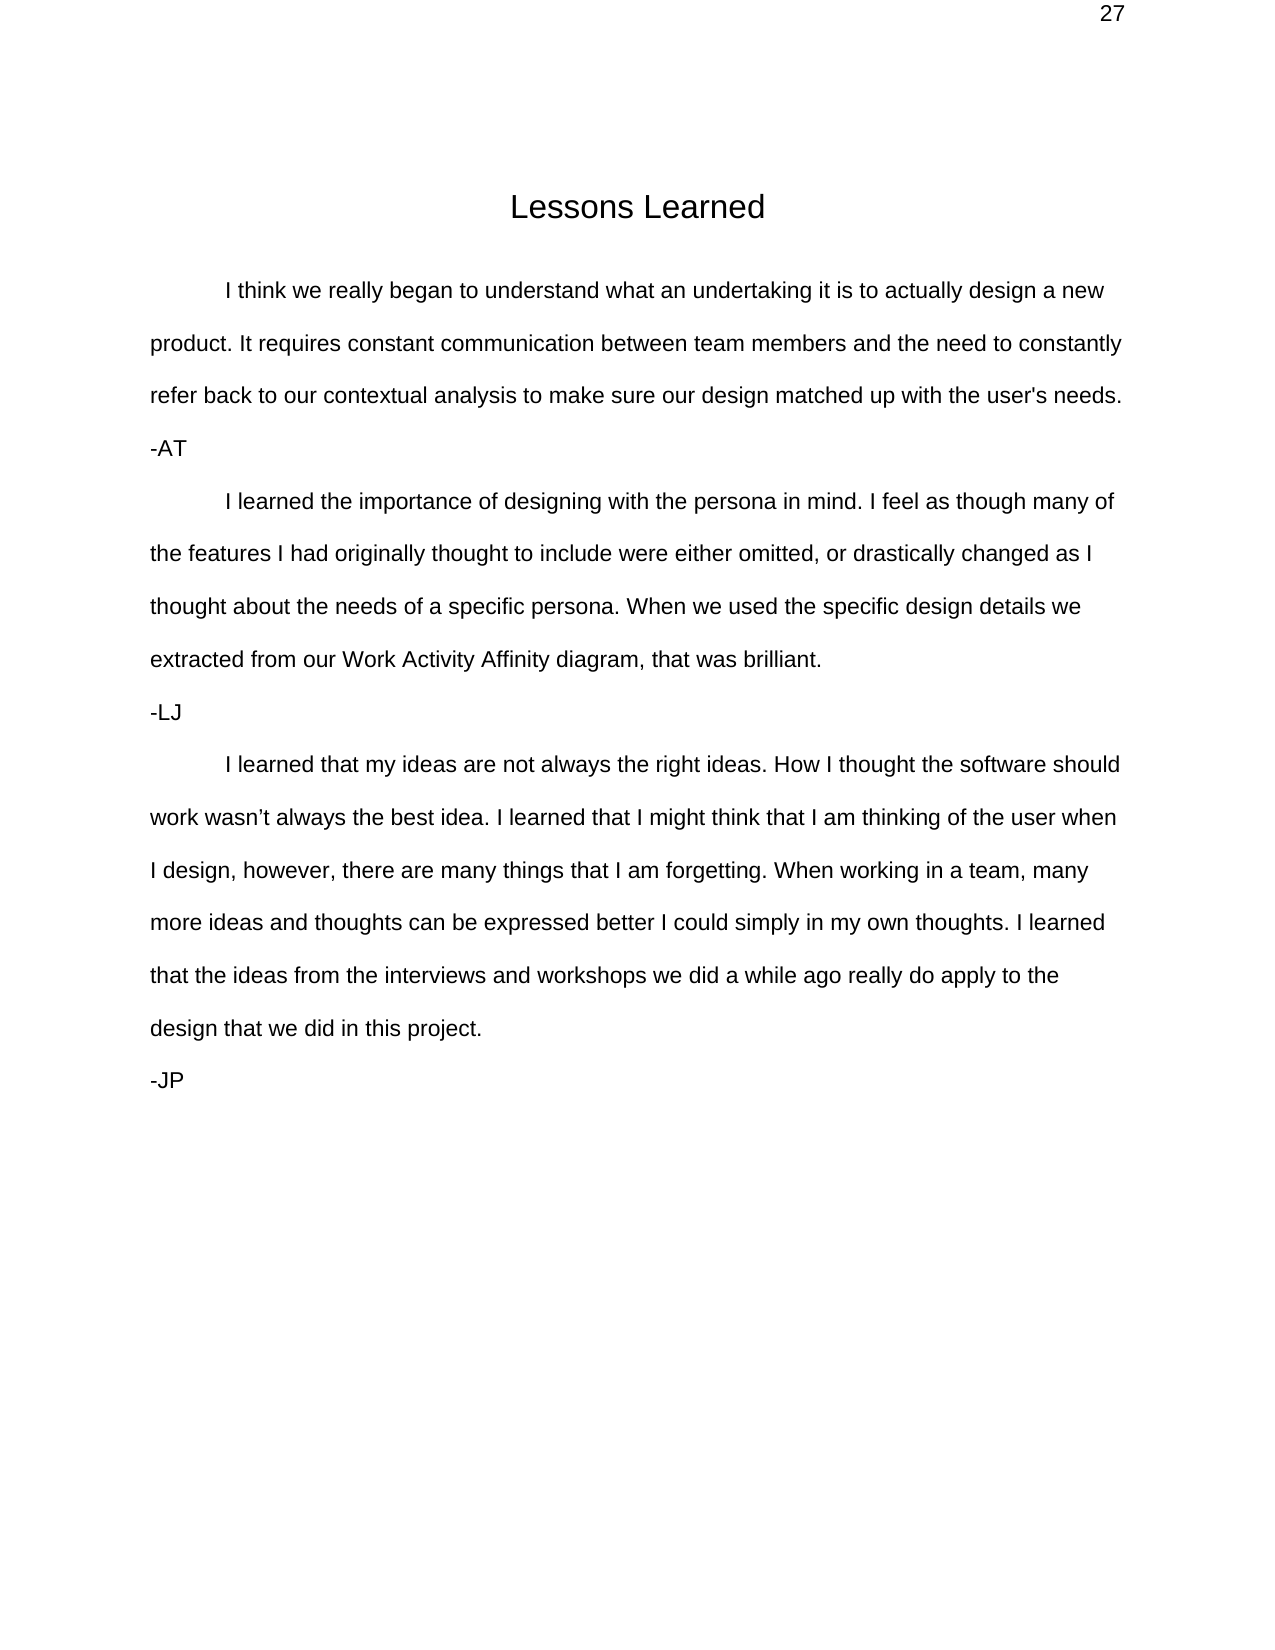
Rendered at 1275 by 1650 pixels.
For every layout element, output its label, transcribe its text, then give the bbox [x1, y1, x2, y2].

text I learned the importance of designing with the persona in mind. I feel as though many of the features I had originally thought to include were either omitted, or drastically changed as I thought about the needs of a specific persona. When we used the specific design details we extracted from our Work Activity Affinity diagram, that was brilliant. [150, 488, 1125, 672]
text -LJ [150, 698, 1125, 725]
text I think we really began to understand what an undertaking it is to actually design a new product. It requires constant communication between team members and the need to constantly refer back to our contextual analysis to make sure our design matched up with the user's needs. -AT [150, 277, 1125, 461]
text I learned that my ideas are not always the right ideas. How I thought the software should work wasn’t always the best idea. I learned that I might think that I am thinking of the user when I design, however, there are many things that I am forgetting. When working in a team, many more ideas and thoughts can be expressed better I could simply in my own thoughts. I learned that the ideas from the interviews and workshops we did a while ago really do apply to the design that we did in this project. [150, 751, 1125, 1041]
subtitle Lessons Learned [150, 187, 1125, 226]
text -JP [150, 1067, 1125, 1094]
